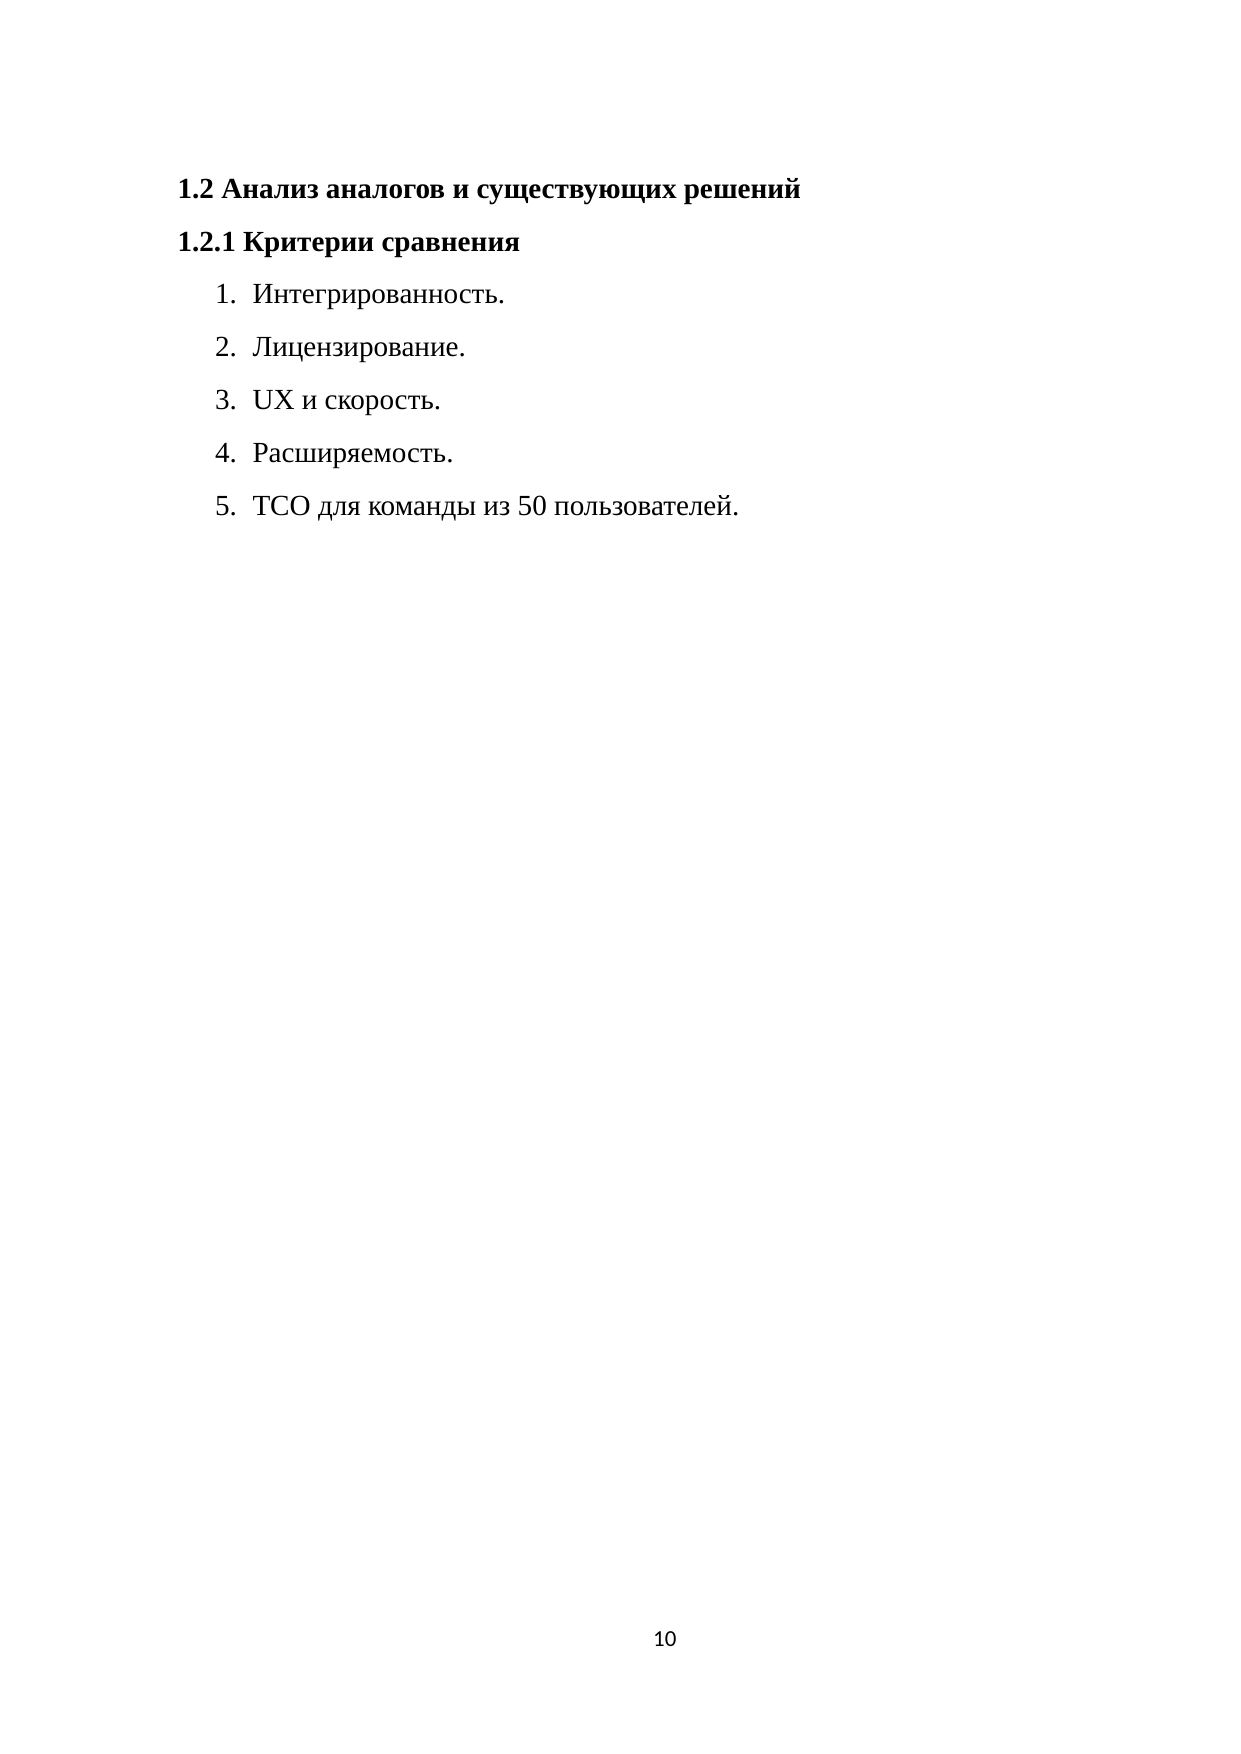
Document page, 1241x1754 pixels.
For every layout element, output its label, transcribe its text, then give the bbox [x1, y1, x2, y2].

text 1.2.1 Критерии сравнения [177, 224, 1152, 257]
list Расширяемость. [215, 435, 1152, 468]
list Интегрированность. [215, 277, 1152, 310]
text 1.2 Анализ аналогов и существующих решений [177, 171, 1152, 204]
list TCO для команды из 50 пользователей. [215, 488, 1152, 521]
list Лицензирование. [215, 329, 1152, 363]
list UX и скорость. [215, 382, 1152, 416]
